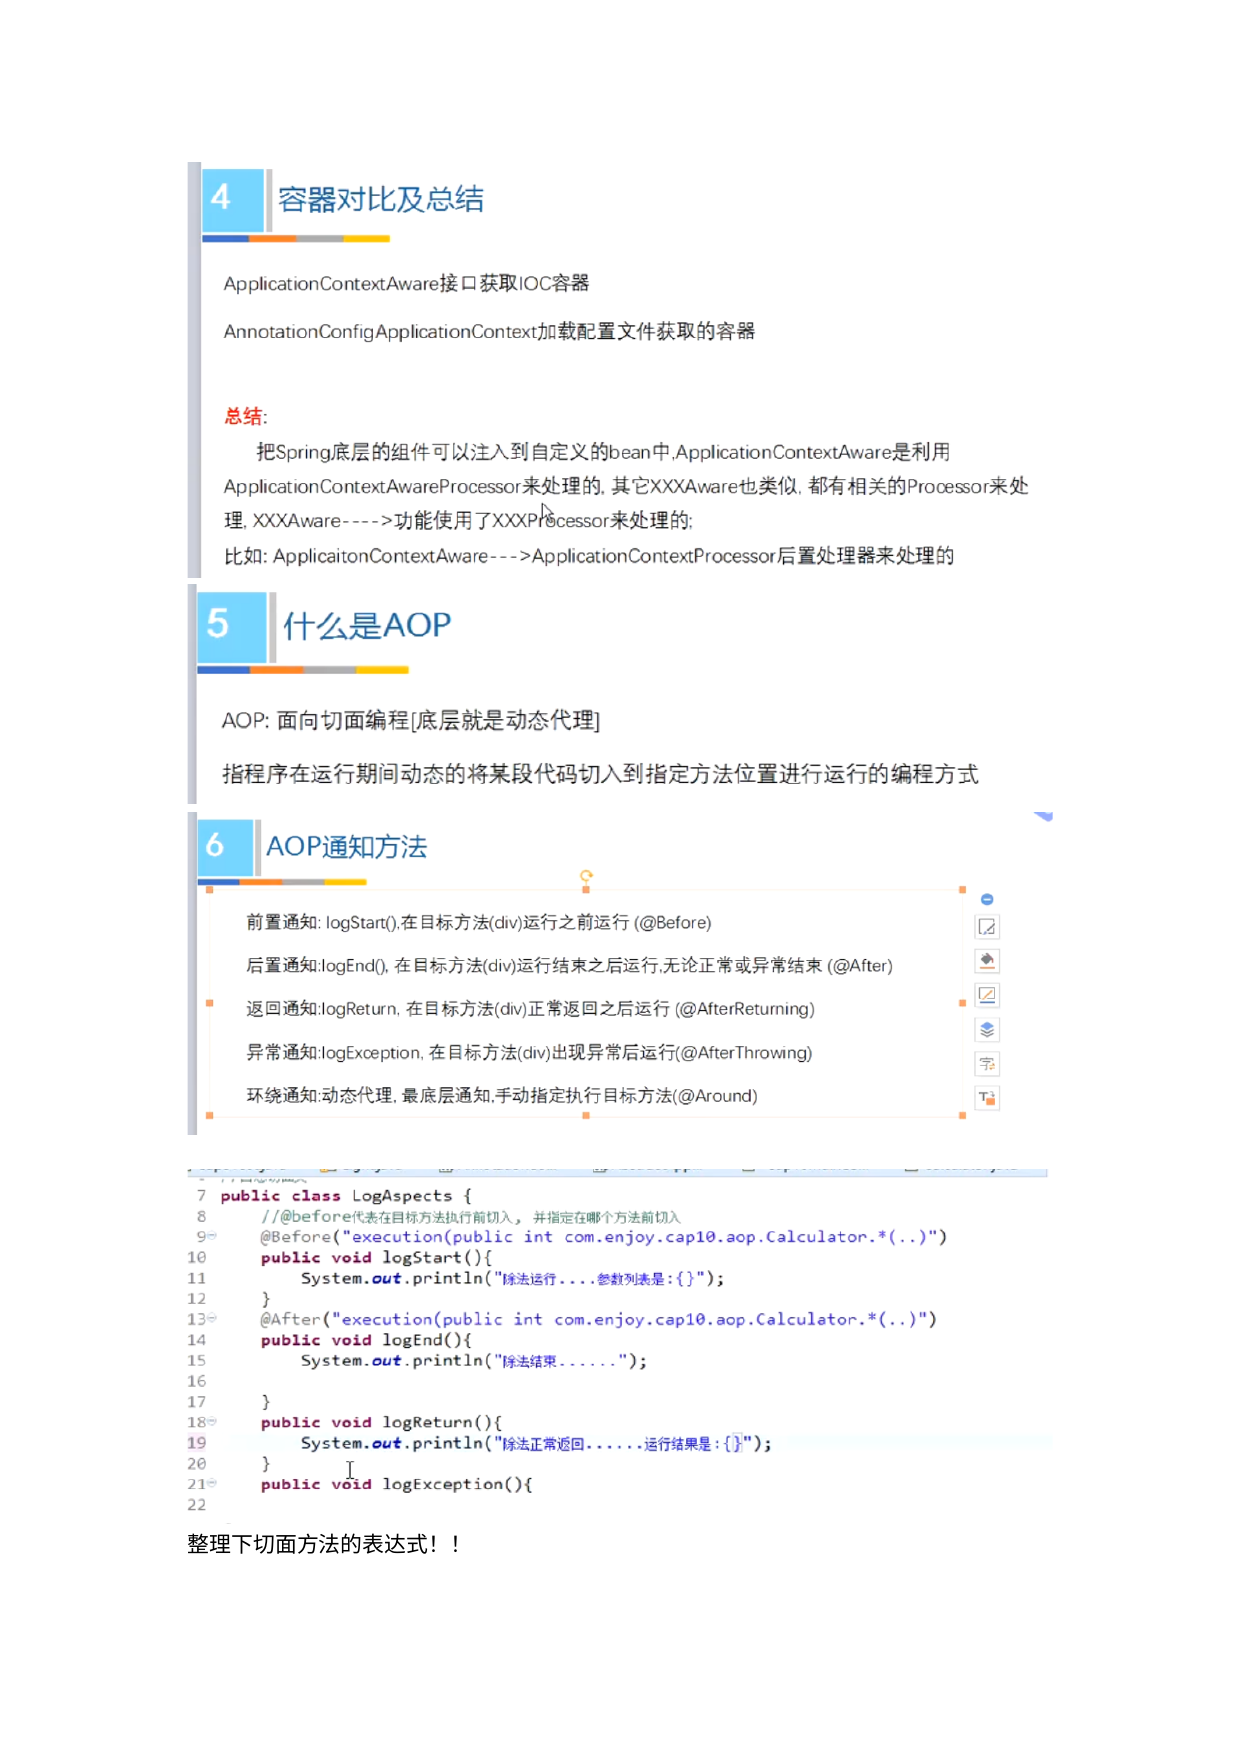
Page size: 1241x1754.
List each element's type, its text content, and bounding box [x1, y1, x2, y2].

picture [187, 812, 1053, 1135]
picture [187, 1169, 1053, 1524]
picture [187, 162, 1053, 578]
picture [187, 584, 1053, 804]
text 整理下切面方法的表达式！！ [187, 1527, 1053, 1559]
